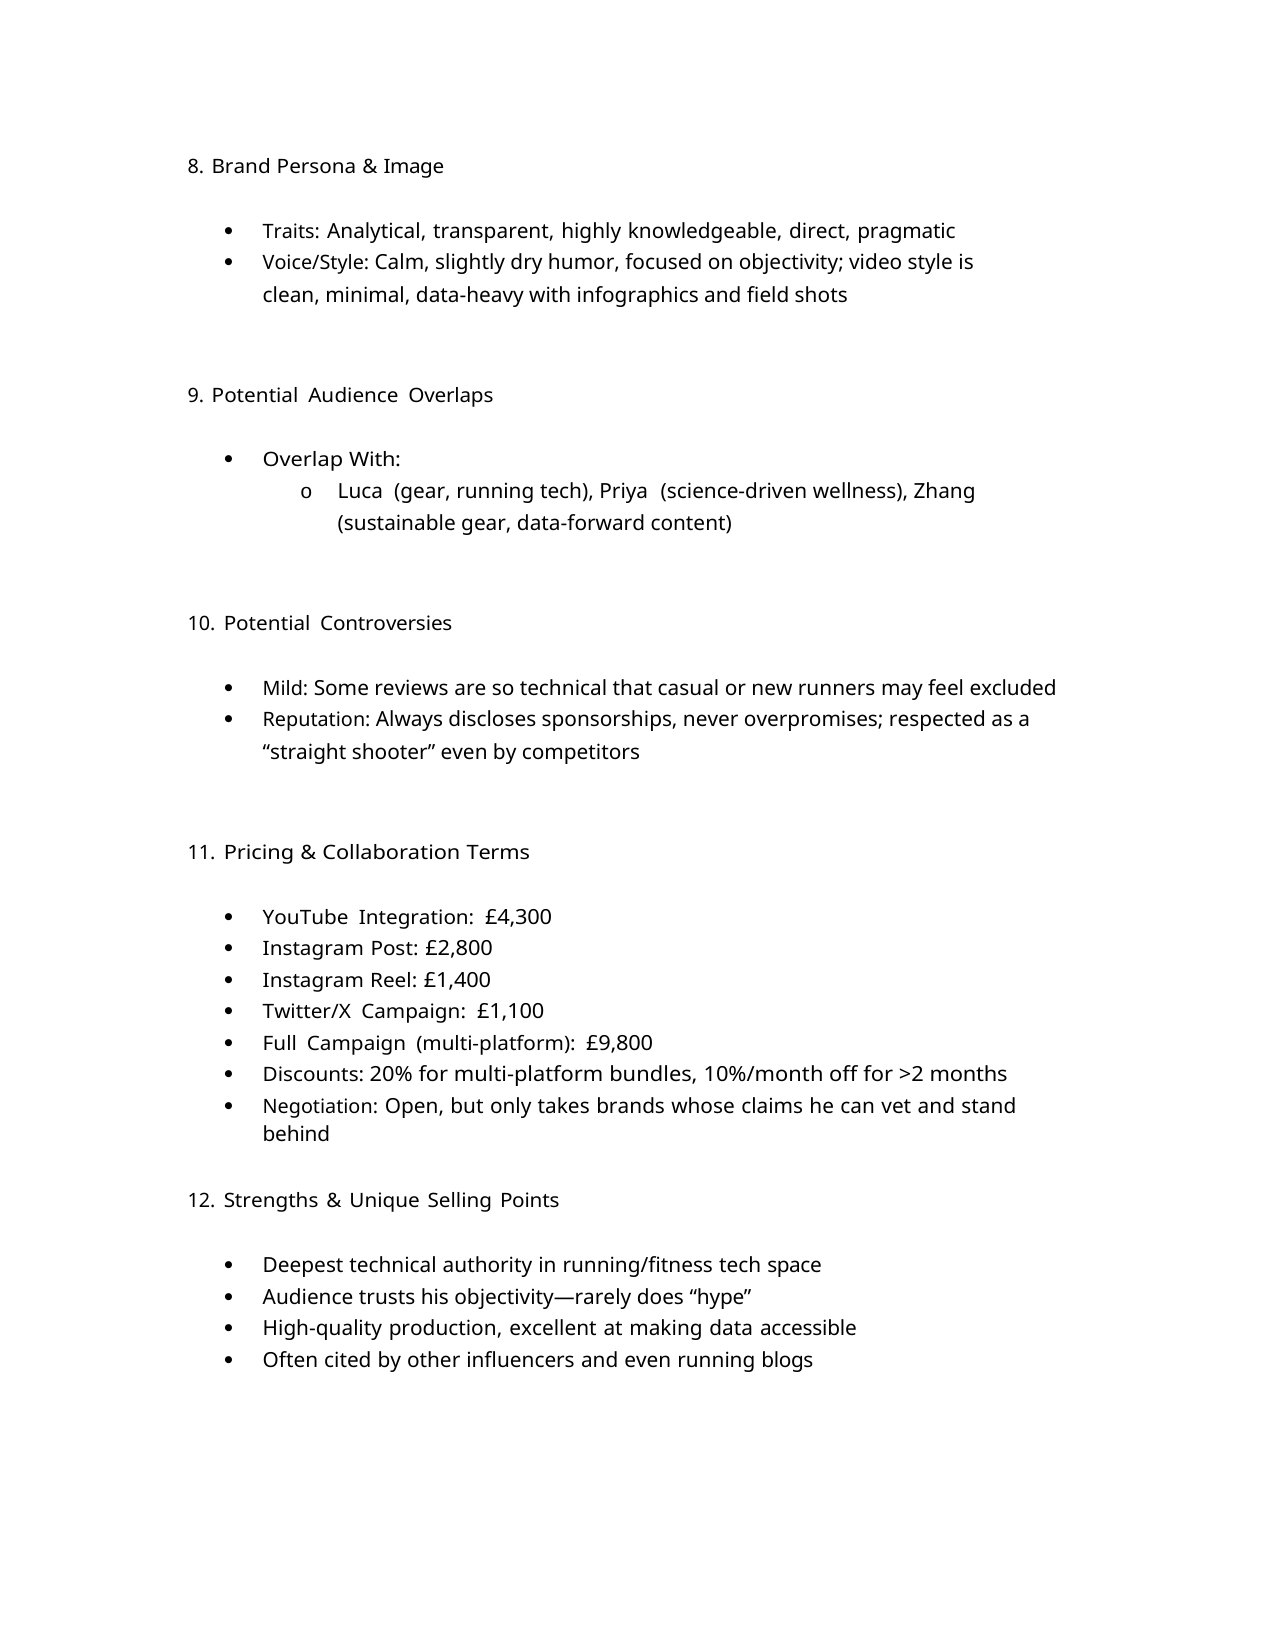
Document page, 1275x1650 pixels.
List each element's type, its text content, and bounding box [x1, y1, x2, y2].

list Voice/Style: Calm, slightly dry humor, focused on objectivity; video style is clean, minimal, data-heavy with infographics and field shots [225, 247, 1018, 309]
list Often cited by other influencers and even running blogs [225, 1345, 1087, 1373]
list Strengths & Unique Selling Points [187, 1186, 1087, 1213]
list Twitter/X Campaign: £1,100 [225, 997, 1087, 1025]
list Overlap With: [225, 445, 1087, 472]
list Traits: Analytical, transparent, highly knowledgeable, direct, pragmatic [225, 216, 1087, 244]
list Luca (gear, running tech), Priya (science-driven wellness), Zhang (sustainable gear, data-forward content) [300, 477, 1066, 536]
list Instagram Post: £2,800 [225, 933, 1087, 962]
list High-quality production, excellent at making data accessible [225, 1313, 1087, 1342]
list Brand Persona & Image [187, 152, 1087, 179]
list Potential Audience Overlaps [187, 381, 1087, 408]
list Discounts: 20% for multi-platform bundles, 10%/month off for >2 months [225, 1059, 1087, 1088]
list Audience trusts his objectivity—rarely does “hype” [225, 1282, 1087, 1311]
list Instagram Reel: £1,400 [225, 965, 1087, 993]
list Deepest technical authority in running/fitness tech space [225, 1250, 1087, 1279]
list Full Campaign (multi-platform): £9,800 [225, 1028, 1087, 1056]
list Mild: Some reviews are so technical that casual or new runners may feel excluded [225, 673, 1087, 701]
list Reputation: Always discloses sponsorships, never overpromises; respected as a “straight shooter” even by competitors [225, 704, 1087, 766]
list YouTube Integration: £4,300 [225, 902, 1087, 930]
list Potential Controversies [187, 609, 1087, 636]
list Negotiation: Open, but only takes brands whose claims he can vet and stand behind [225, 1091, 1087, 1148]
list Pricing & Collaboration Terms [187, 838, 1087, 865]
